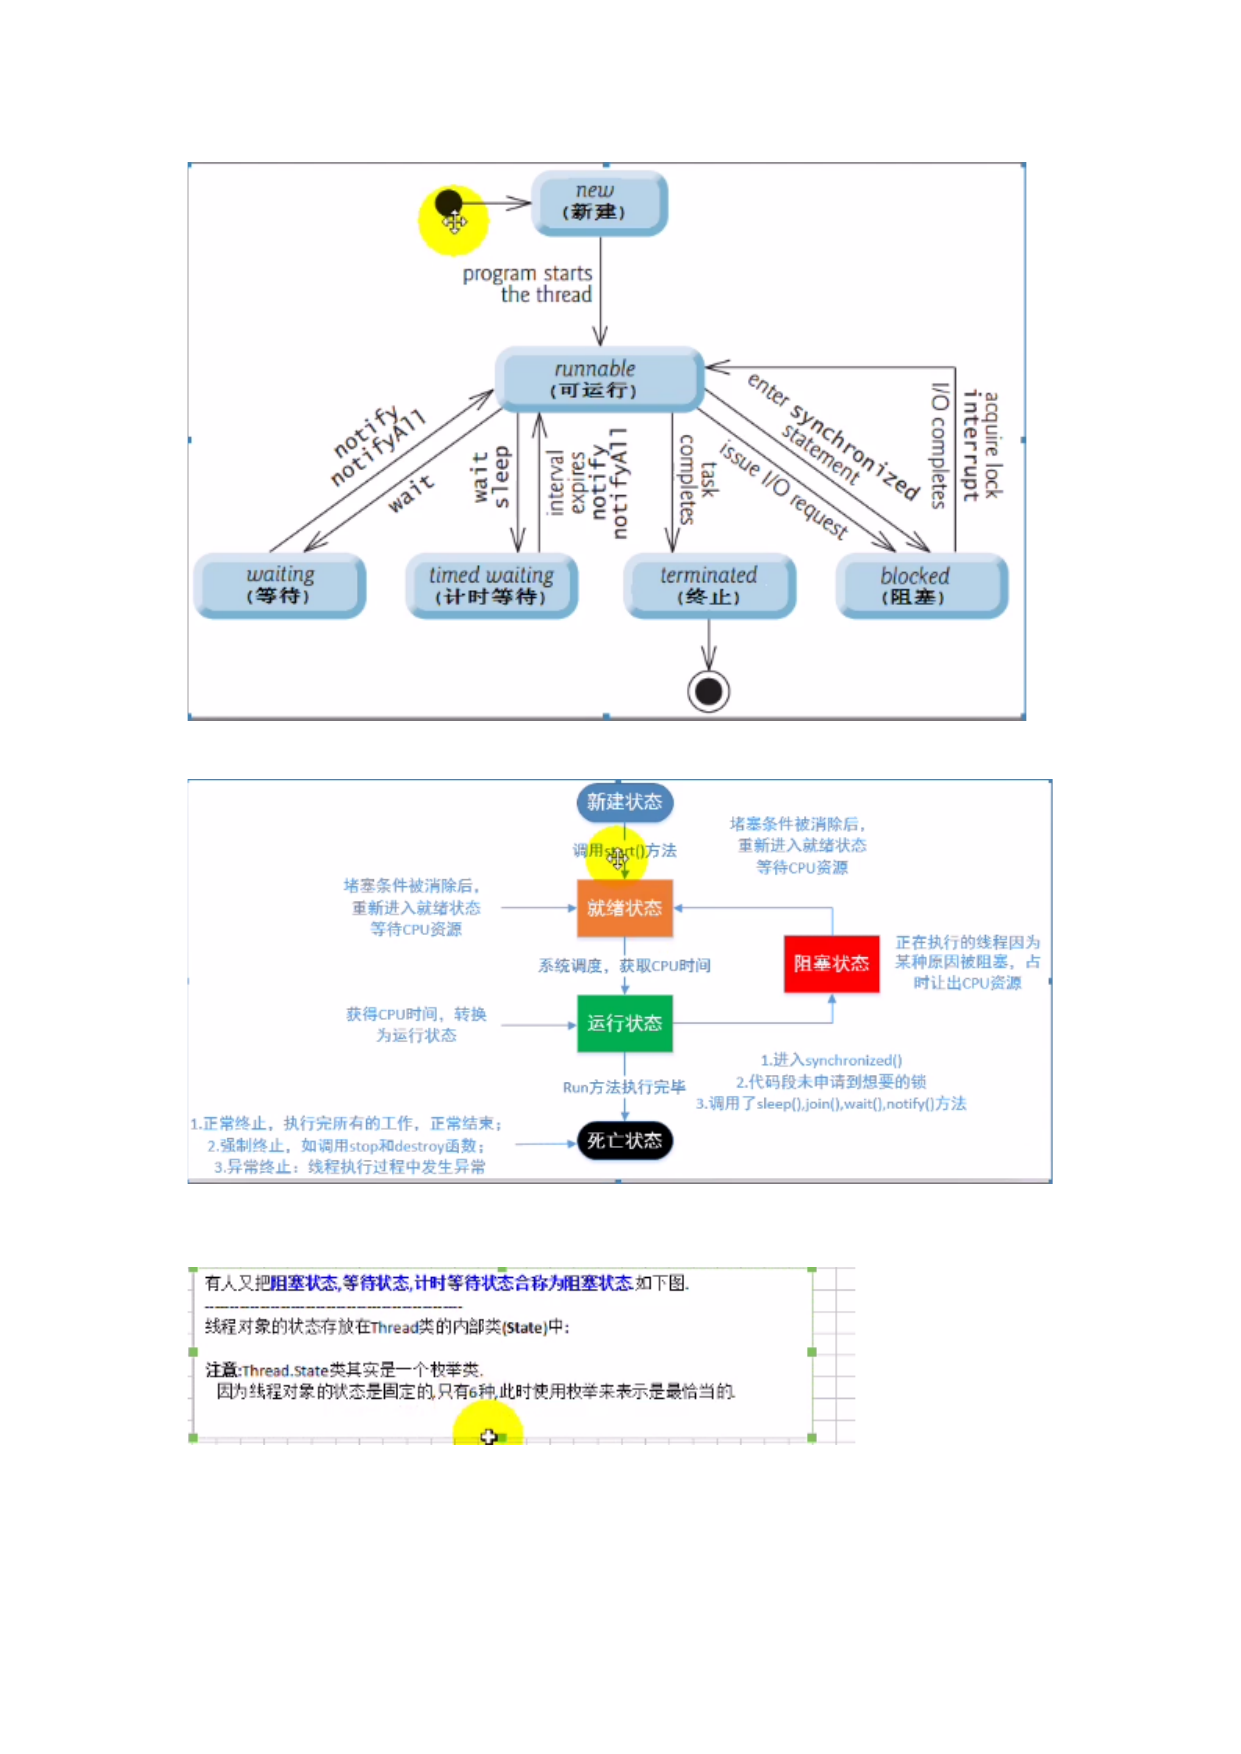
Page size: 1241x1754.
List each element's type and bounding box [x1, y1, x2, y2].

picture [187, 1267, 856, 1445]
picture [187, 779, 1053, 1184]
picture [187, 162, 1027, 721]
